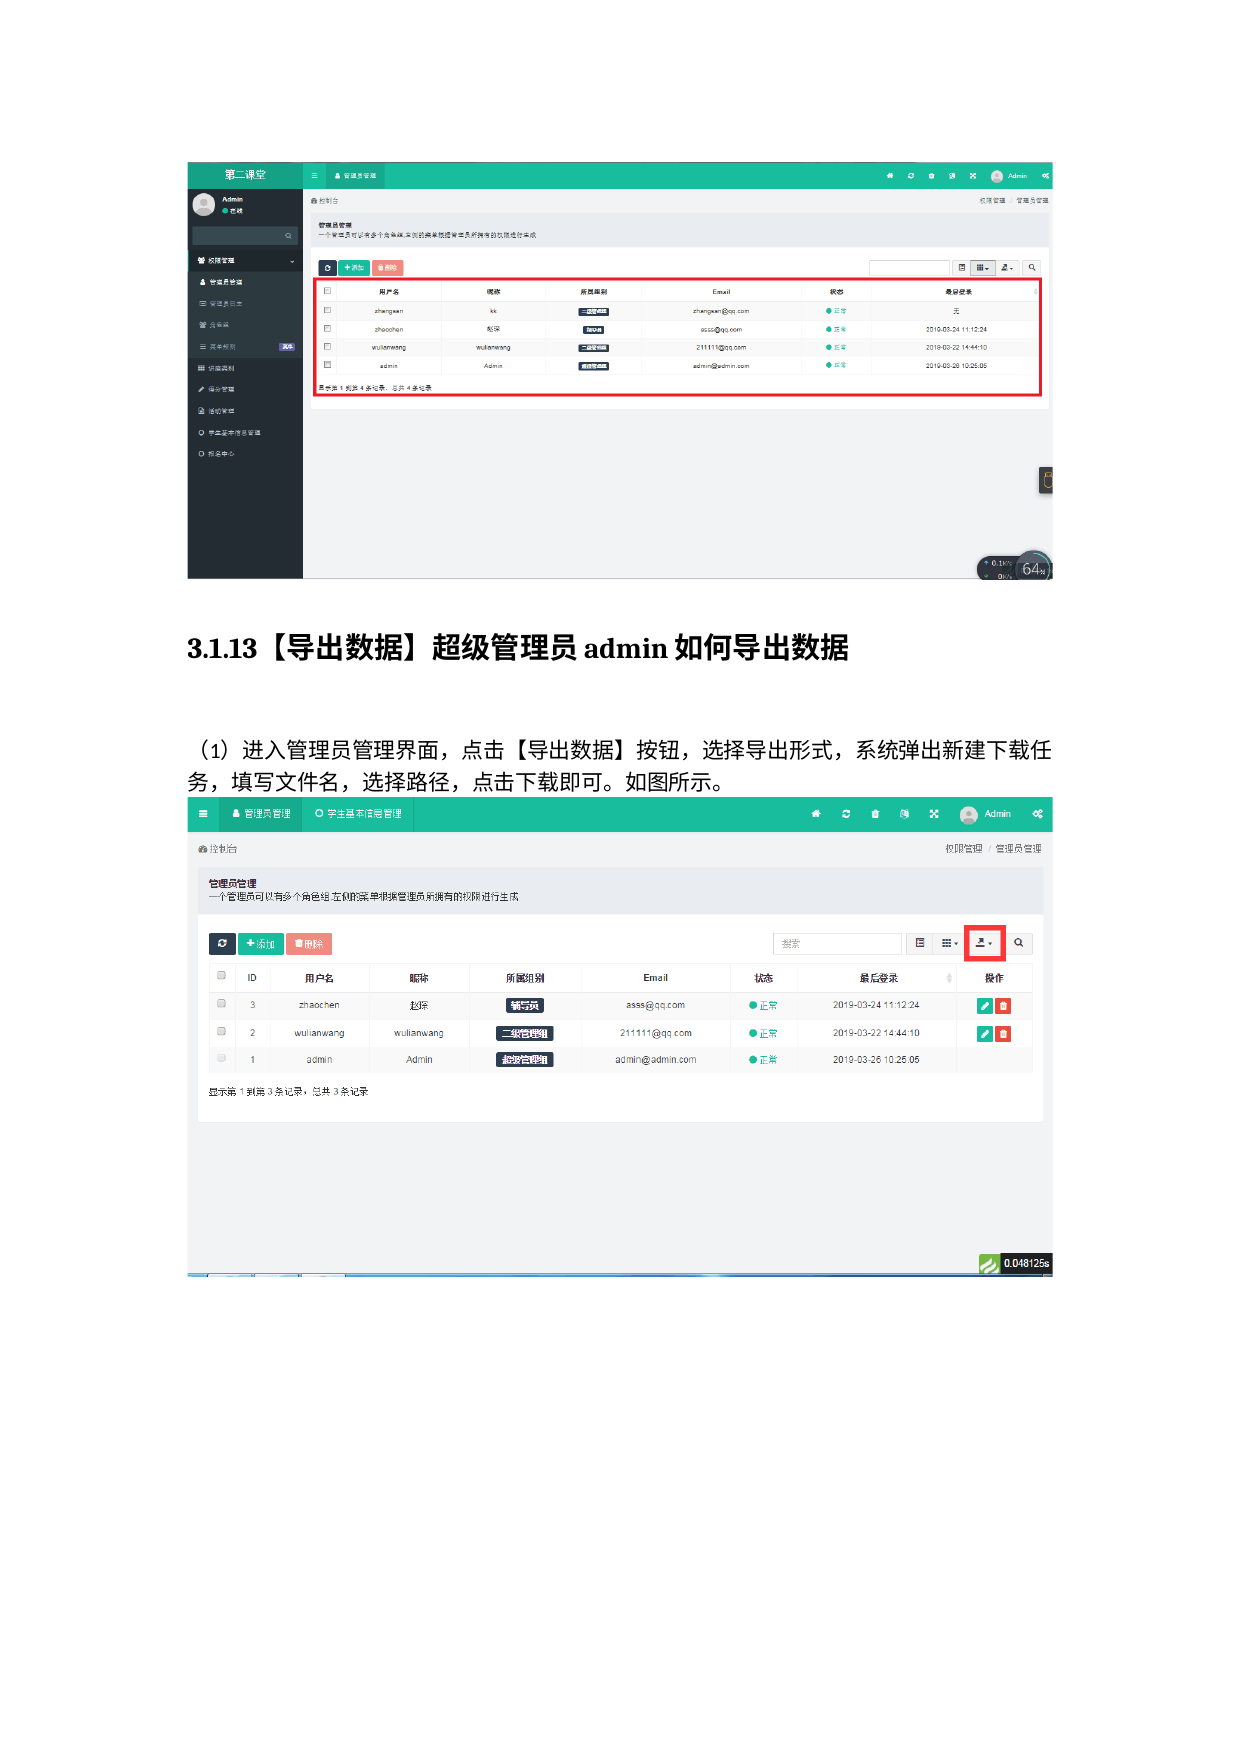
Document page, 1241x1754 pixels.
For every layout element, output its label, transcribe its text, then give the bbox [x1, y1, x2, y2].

picture [187, 162, 1053, 580]
text （1）进入管理员管理界面，点击【导出数据】按钮，选择导出形式，系统弹出新建下载任务，填写文件名，选择路径，点击下载即可。如图所示。 [187, 732, 1053, 797]
picture [187, 797, 1053, 1277]
subtitle 3.1.13【导出数据】超级管理员admin如何导出数据 [187, 614, 1053, 679]
